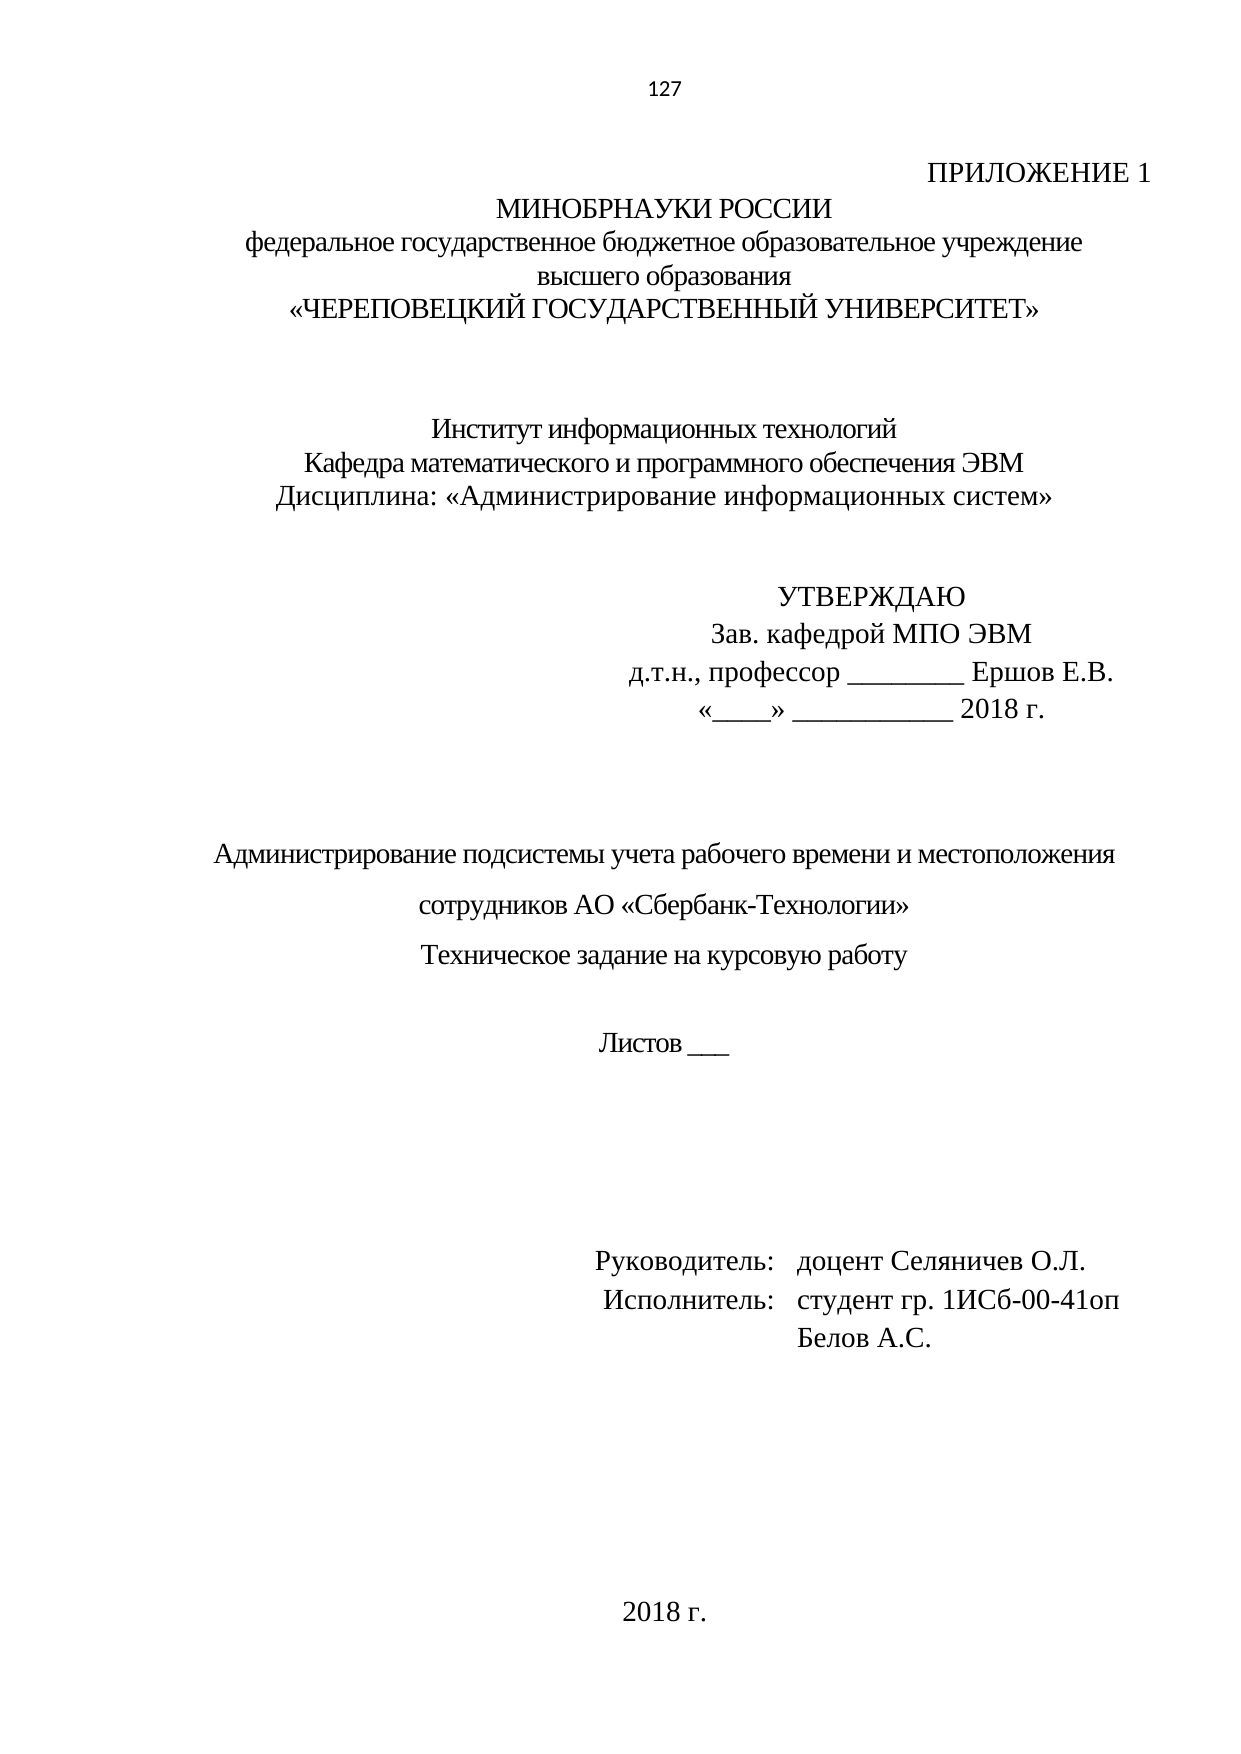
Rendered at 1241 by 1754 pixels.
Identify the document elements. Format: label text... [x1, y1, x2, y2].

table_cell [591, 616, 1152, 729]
text Кафедра математического и программного обеспечения ЭВМ [177, 445, 1152, 478]
text 2018 г. [177, 1594, 1152, 1627]
text высшего образования [177, 258, 1152, 292]
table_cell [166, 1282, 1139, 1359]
text Институт информационных технологий [177, 411, 1152, 445]
text Техническое задание на курсовую работу [177, 937, 1152, 971]
subtitle ПРИЛОЖЕНИЕ 1 [177, 155, 1152, 188]
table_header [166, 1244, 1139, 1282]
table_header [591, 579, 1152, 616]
text федеральное государственное бюджетное образовательное учреждение [177, 224, 1152, 258]
text «ЧЕРЕПОВЕЦКИЙ ГОСУДАРСТВЕННЫЙ УНИВЕРСИТЕТ» [177, 292, 1152, 325]
text МИНОБРНАУКИ РОССИИ [177, 191, 1152, 224]
text Дисциплина: «Администрирование информационных систем» [177, 478, 1152, 512]
text Администрирование подсистемы учета рабочего времени и местоположения сотрудников АО «Сбербанк-Технологии» [177, 837, 1152, 920]
text Листов ___ [177, 1025, 1152, 1059]
